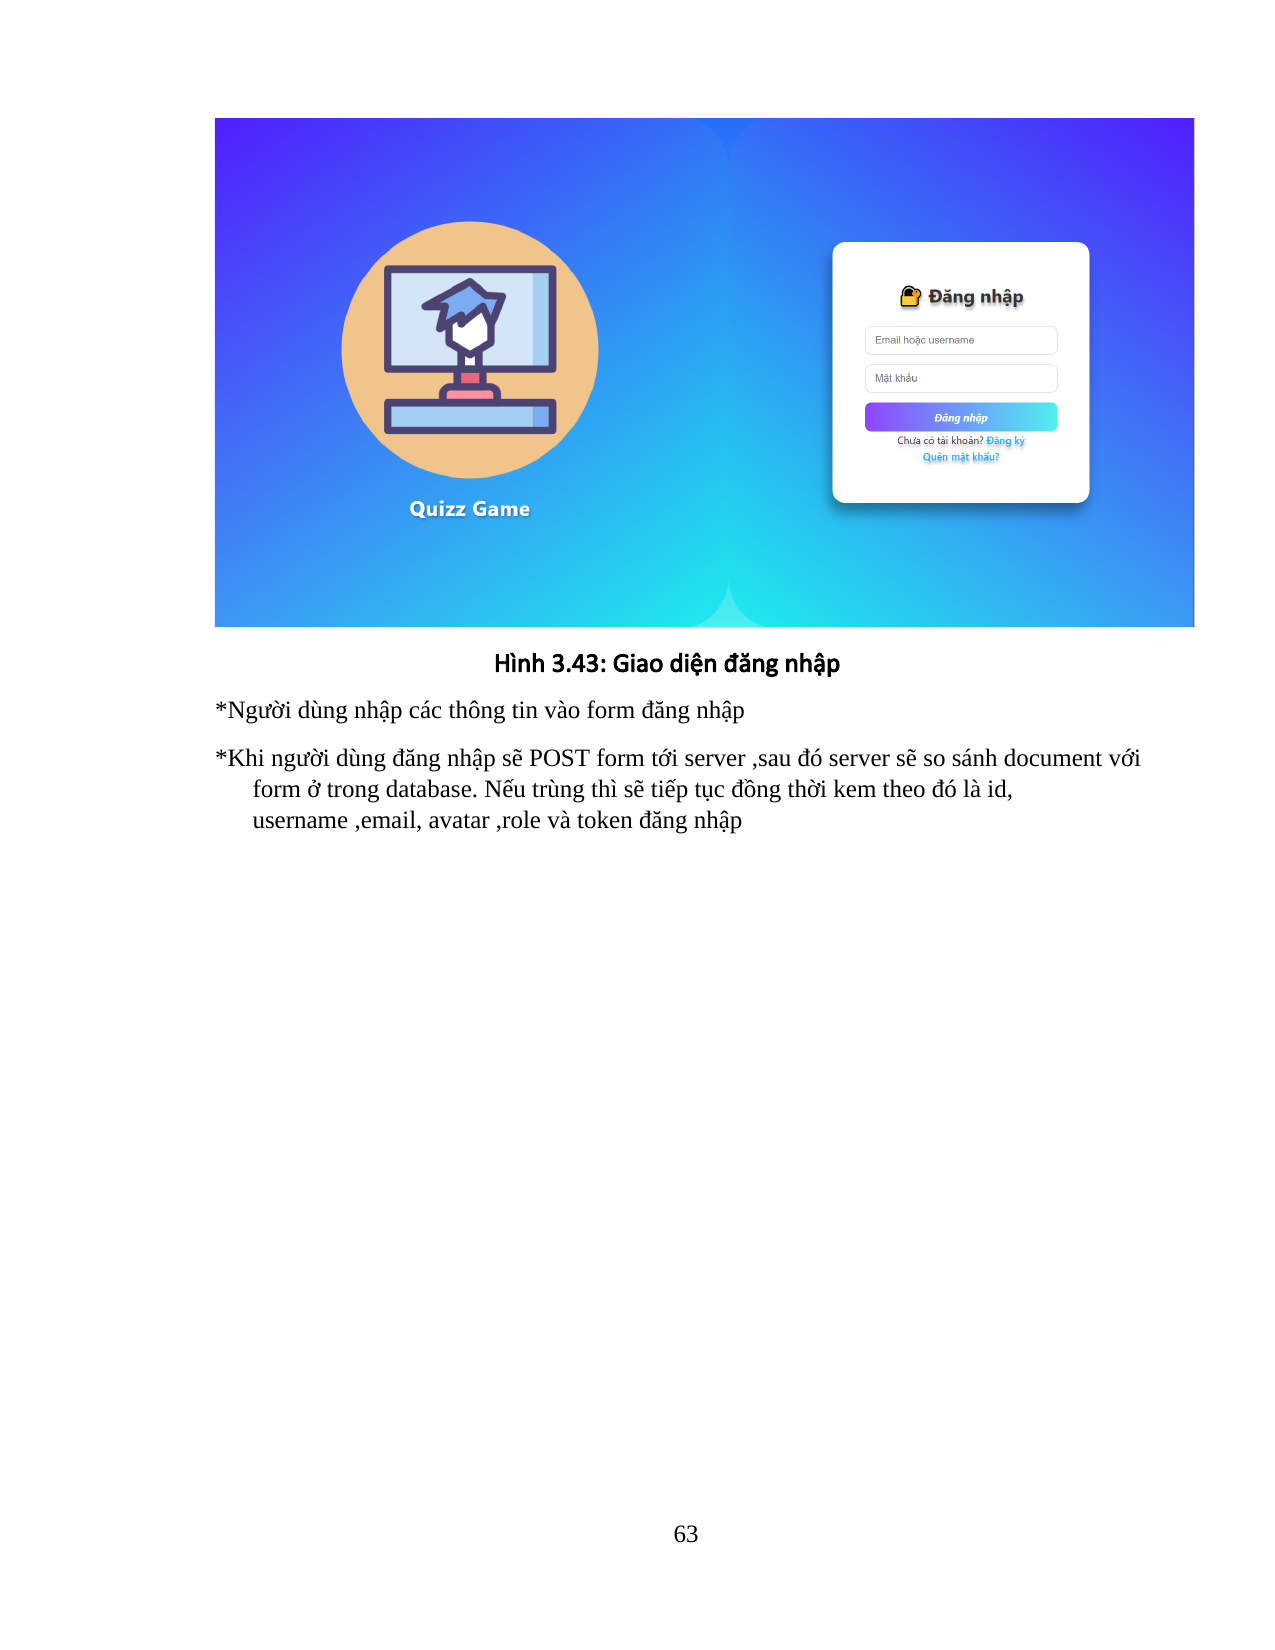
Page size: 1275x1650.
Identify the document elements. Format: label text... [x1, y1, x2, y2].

picture [214, 118, 1195, 627]
text Hình 3.43: Giao diện đăng nhập [177, 645, 1157, 678]
text *Khi người dùng đăng nhập sẽ POST form tới server ,sau đó server sẽ so sánh document với form ở trong database. Nếu trùng thì sẽ tiếp tục đồng thời kem theo đó là id, username ,email, avatar ,role và token đăng nhập [215, 743, 1157, 833]
text *Người dùng nhập các thông tin vào form đăng nhập [215, 695, 1157, 724]
